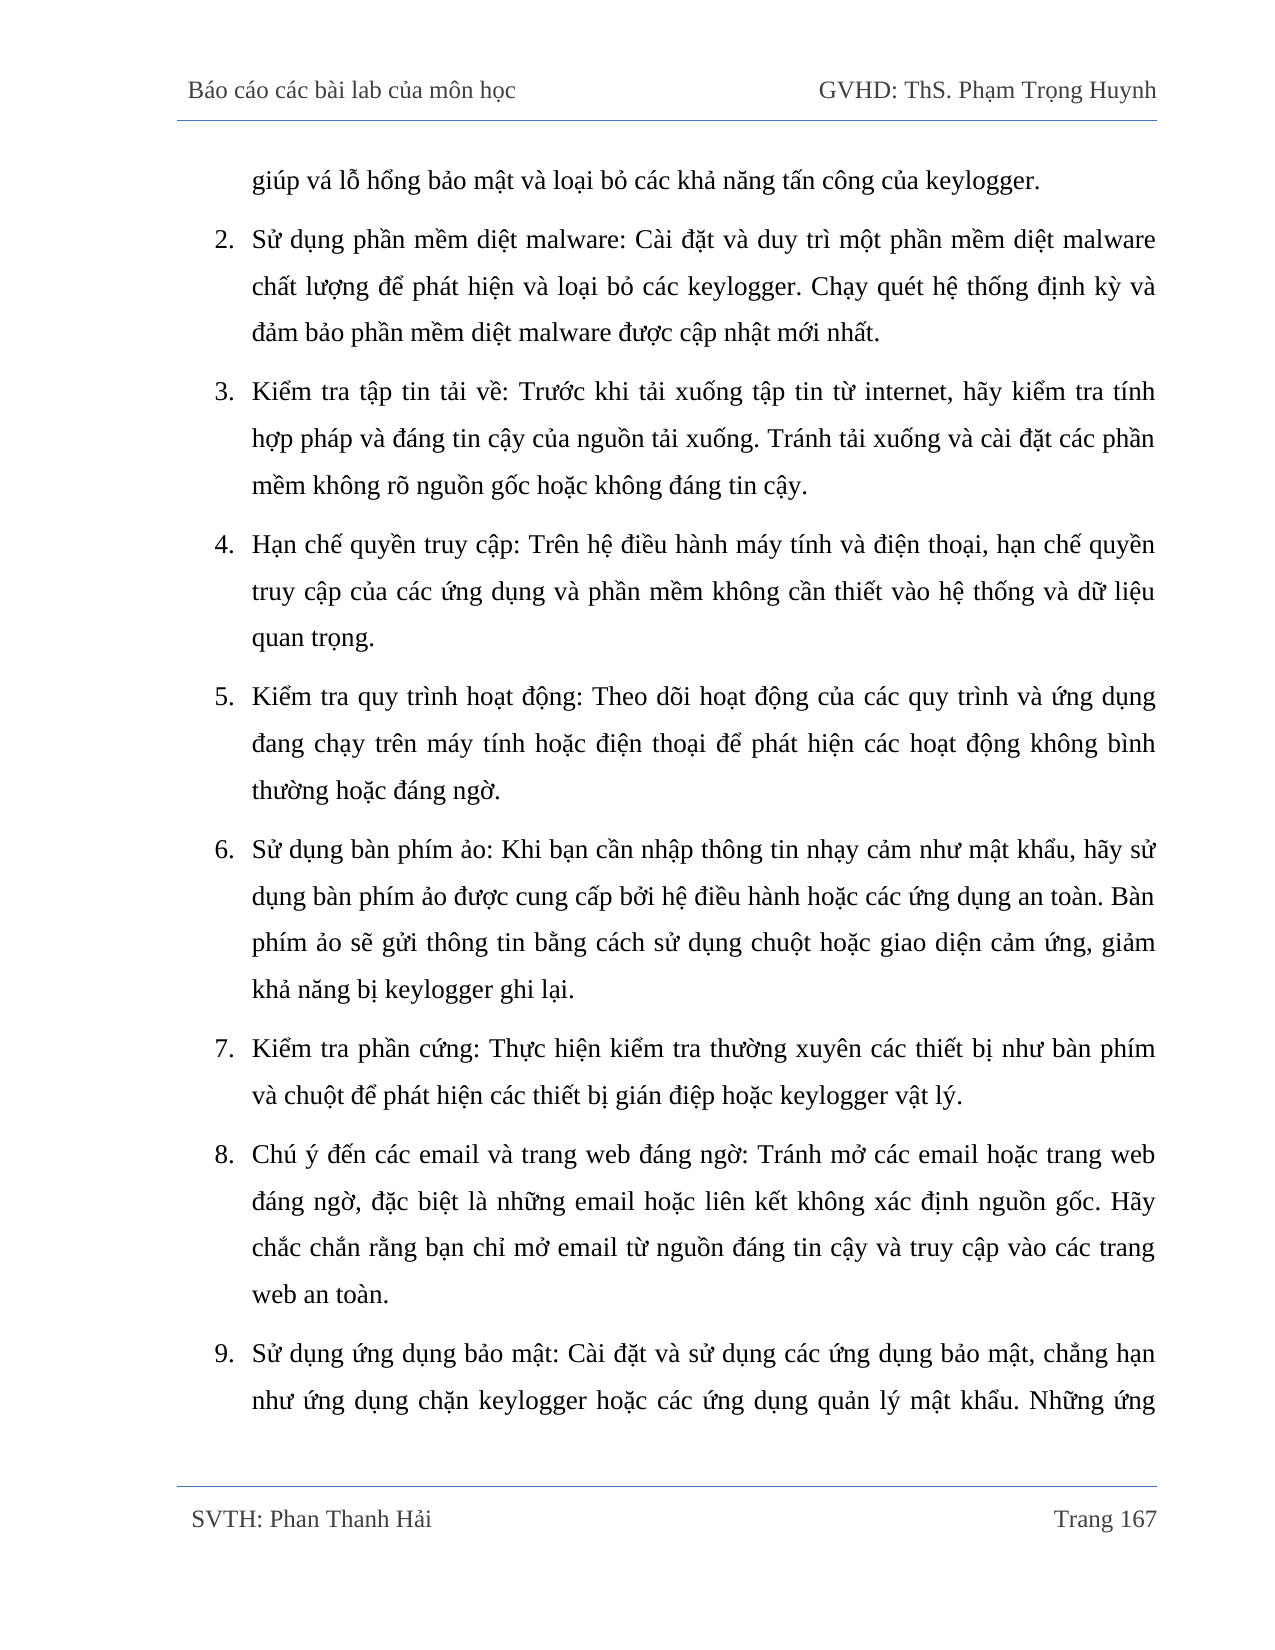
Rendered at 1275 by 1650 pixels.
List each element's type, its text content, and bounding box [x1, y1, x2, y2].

list Hạn chế quyền truy cập: Trên hệ điều hành máy tính và điện thoại, hạn chế quyền truy cập của các ứng dụng và phần mềm không cần thiết vào hệ thống và dữ liệu quan trọng. [214, 528, 1157, 652]
list Kiểm tra quy trình hoạt động: Theo dõi hoạt động của các quy trình và ứng dụng đang chạy trên máy tính hoặc điện thoại để phát hiện các hoạt động không bình thường hoặc đáng ngờ. [214, 681, 1157, 805]
list Sử dụng bàn phím ảo: Khi bạn cần nhập thông tin nhạy cảm như mật khẩu, hãy sử dụng bàn phím ảo được cung cấp bởi hệ điều hành hoặc các ứng dụng an toàn. Bàn phím ảo sẽ gửi thông tin bằng cách sử dụng chuột hoặc giao diện cảm ứng, giảm khả năng bị keylogger ghi lại. [214, 833, 1157, 1004]
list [214, 1337, 1157, 1415]
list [214, 164, 1157, 195]
list Kiểm tra tập tin tải về: Trước khi tải xuống tập tin từ internet, hãy kiểm tra tính hợp pháp và đáng tin cậy của nguồn tải xuống. Tránh tải xuống và cài đặt các phần mềm không rõ nguồn gốc hoặc không đáng tin cậy. [214, 376, 1157, 500]
list Kiểm tra phần cứng: Thực hiện kiểm tra thường xuyên các thiết bị như bàn phím và chuột để phát hiện các thiết bị gián điệp hoặc keylogger vật lý. [214, 1032, 1157, 1110]
list Sử dụng phần mềm diệt malware: Cài đặt và duy trì một phần mềm diệt malware chất lượng để phát hiện và loại bỏ các keylogger. Chạy quét hệ thống định kỳ và đảm bảo phần mềm diệt malware được cập nhật mới nhất. [214, 223, 1157, 347]
list Chú ý đến các email và trang web đáng ngờ: Tránh mở các email hoặc trang web đáng ngờ, đặc biệt là những email hoặc liên kết không xác định nguồn gốc. Hãy chắc chắn rằng bạn chỉ mở email từ nguồn đáng tin cậy và truy cập vào các trang web an toàn. [214, 1138, 1157, 1309]
